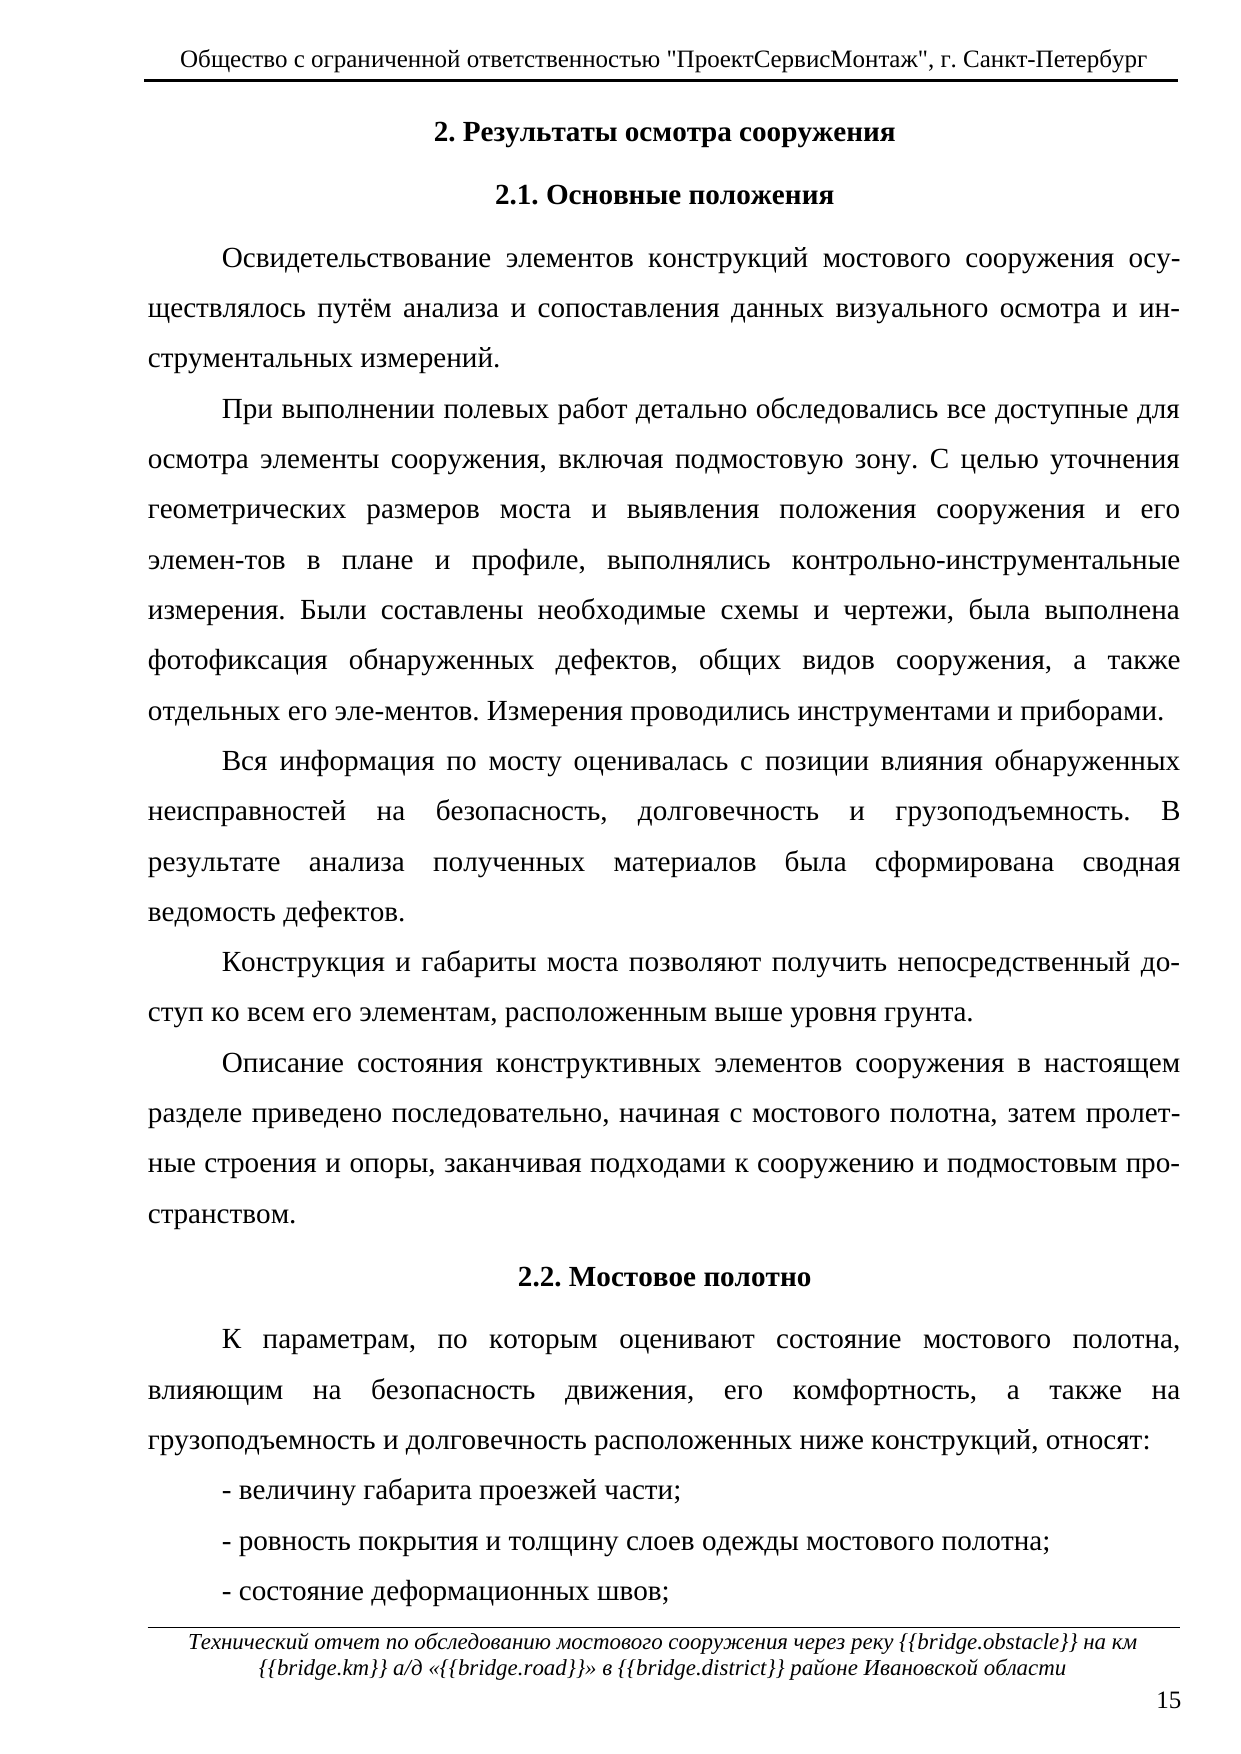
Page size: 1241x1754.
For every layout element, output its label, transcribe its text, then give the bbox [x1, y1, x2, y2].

text - величину габарита проезжей части; [148, 1472, 1181, 1506]
text Описание состояния конструктивных элементов сооружения в настоящем разделе приведено последовательно, начиная с мостового полотна, затем пролет-ные строения и опоры, заканчивая подходами к сооружению и подмостовым про-странством. [148, 1045, 1181, 1229]
text - состояние деформационных швов; [148, 1573, 1181, 1607]
list 2.2. Мостовое полотно [148, 1259, 1181, 1292]
text 2. Результаты осмотра сооружения [148, 114, 1181, 148]
text - ровность покрытия и толщину слоев одежды мостового полотна; [148, 1523, 1181, 1556]
text Вся информация по мосту оценивалась с позиции влияния обнаруженных неисправностей на безопасность, долговечность и грузоподъемность. В результате анализа полученных материалов была сформирована сводная ведомость дефектов. [148, 743, 1181, 927]
text Конструкция и габариты моста позволяют получить непосредственный до-ступ ко всем его элементам, расположенным выше уровня грунта. [148, 944, 1181, 1028]
list 2.1. Основные положения [148, 177, 1181, 211]
text Освидетельствование элементов конструкций мостового сооружения осу-ществлялось путём анализа и сопоставления данных визуального осмотра и ин-струментальных измерений. [148, 240, 1181, 374]
text К параметрам, по которым оценивают состояние мостового полотна, влияющим на безопасность движения, его комфортность, а также на грузоподъемность и долговечность расположенных ниже конструкций, относят: [148, 1321, 1181, 1456]
text При выполнении полевых работ детально обследовались все доступные для осмотра элементы сооружения, включая подмостовую зону. С целью уточнения геометрических размеров моста и выявления положения сооружения и его элемен-тов в плане и профиле, выполнялись контрольно-инструментальные измерения. Были составлены необходимые схемы и чертежи, была выполнена фотофиксация обнаруженных дефектов, общих видов сооружения, а также отдельных его эле-ментов. Измерения проводились инструментами и приборами. [148, 391, 1181, 726]
